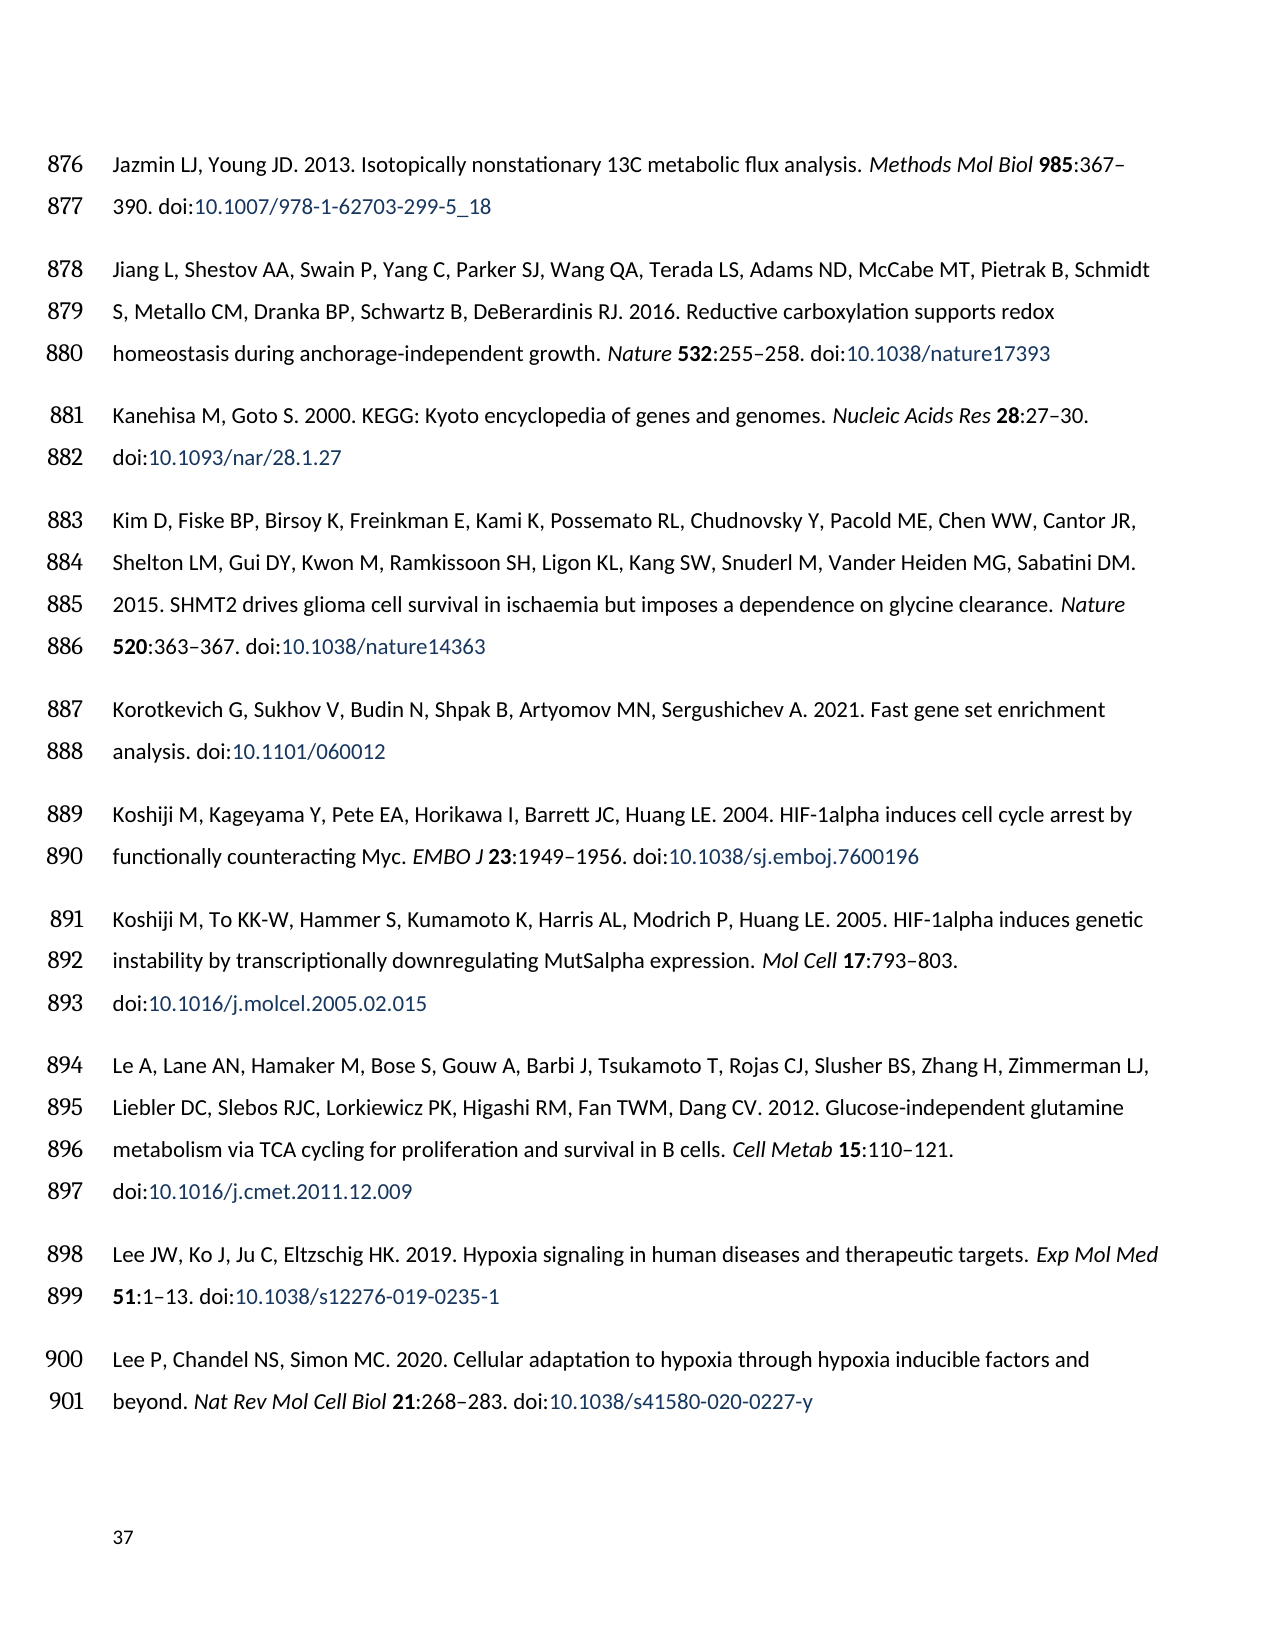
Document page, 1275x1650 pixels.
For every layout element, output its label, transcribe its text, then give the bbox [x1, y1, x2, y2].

text Jazmin LJ, Young JD. 2013. Isotopically nonstationary 13C metabolic flux analysis. Methods Mol Biol 985:367–390. doi:10.1007/978-1-62703-299-5_18 [112, 150, 1162, 220]
text Kim D, Fiske BP, Birsoy K, Freinkman E, Kami K, Possemato RL, Chudnovsky Y, Pacold ME, Chen WW, Cantor JR, Shelton LM, Gui DY, Kwon M, Ramkissoon SH, Ligon KL, Kang SW, Snuderl M, Vander Heiden MG, Sabatini DM. 2015. SHMT2 drives glioma cell survival in ischaemia but imposes a dependence on glycine clearance. Nature 520:363–367. doi:10.1038/nature14363 [112, 506, 1162, 660]
text Koshiji M, Kageyama Y, Pete EA, Horikawa I, Barrett JC, Huang LE. 2004. HIF-1alpha induces cell cycle arrest by functionally counteracting Myc. EMBO J 23:1949–1956. doi:10.1038/sj.emboj.7600196 [112, 800, 1162, 870]
text Korotkevich G, Sukhov V, Budin N, Shpak B, Artyomov MN, Sergushichev A. 2021. Fast gene set enrichment analysis. doi:10.1101/060012 [112, 695, 1162, 765]
text Koshiji M, To KK-W, Hammer S, Kumamoto K, Harris AL, Modrich P, Huang LE. 2005. HIF-1alpha induces genetic instability by transcriptionally downregulating MutSalpha expression. Mol Cell 17:793–803. doi:10.1016/j.molcel.2005.02.015 [112, 905, 1162, 1017]
text Jiang L, Shestov AA, Swain P, Yang C, Parker SJ, Wang QA, Terada LS, Adams ND, McCabe MT, Pietrak B, Schmidt S, Metallo CM, Dranka BP, Schwartz B, DeBerardinis RJ. 2016. Reductive carboxylation supports redox homeostasis during anchorage-independent growth. Nature 532:255–258. doi:10.1038/nature17393 [112, 255, 1162, 367]
text Lee P, Chandel NS, Simon MC. 2020. Cellular adaptation to hypoxia through hypoxia inducible factors and beyond. Nat Rev Mol Cell Biol 21:268–283. doi:10.1038/s41580-020-0227-y [112, 1345, 1162, 1415]
text Lee JW, Ko J, Ju C, Eltzschig HK. 2019. Hypoxia signaling in human diseases and therapeutic targets. Exp Mol Med 51:1–13. doi:10.1038/s12276-019-0235-1 [112, 1240, 1162, 1310]
text Le A, Lane AN, Hamaker M, Bose S, Gouw A, Barbi J, Tsukamoto T, Rojas CJ, Slusher BS, Zhang H, Zimmerman LJ, Liebler DC, Slebos RJC, Lorkiewicz PK, Higashi RM, Fan TWM, Dang CV. 2012. Glucose-independent glutamine metabolism via TCA cycling for proliferation and survival in B cells. Cell Metab 15:110–121. doi:10.1016/j.cmet.2011.12.009 [112, 1051, 1162, 1205]
text Kanehisa M, Goto S. 2000. KEGG: Kyoto encyclopedia of genes and genomes. Nucleic Acids Res 28:27–30. doi:10.1093/nar/28.1.27 [112, 402, 1162, 472]
